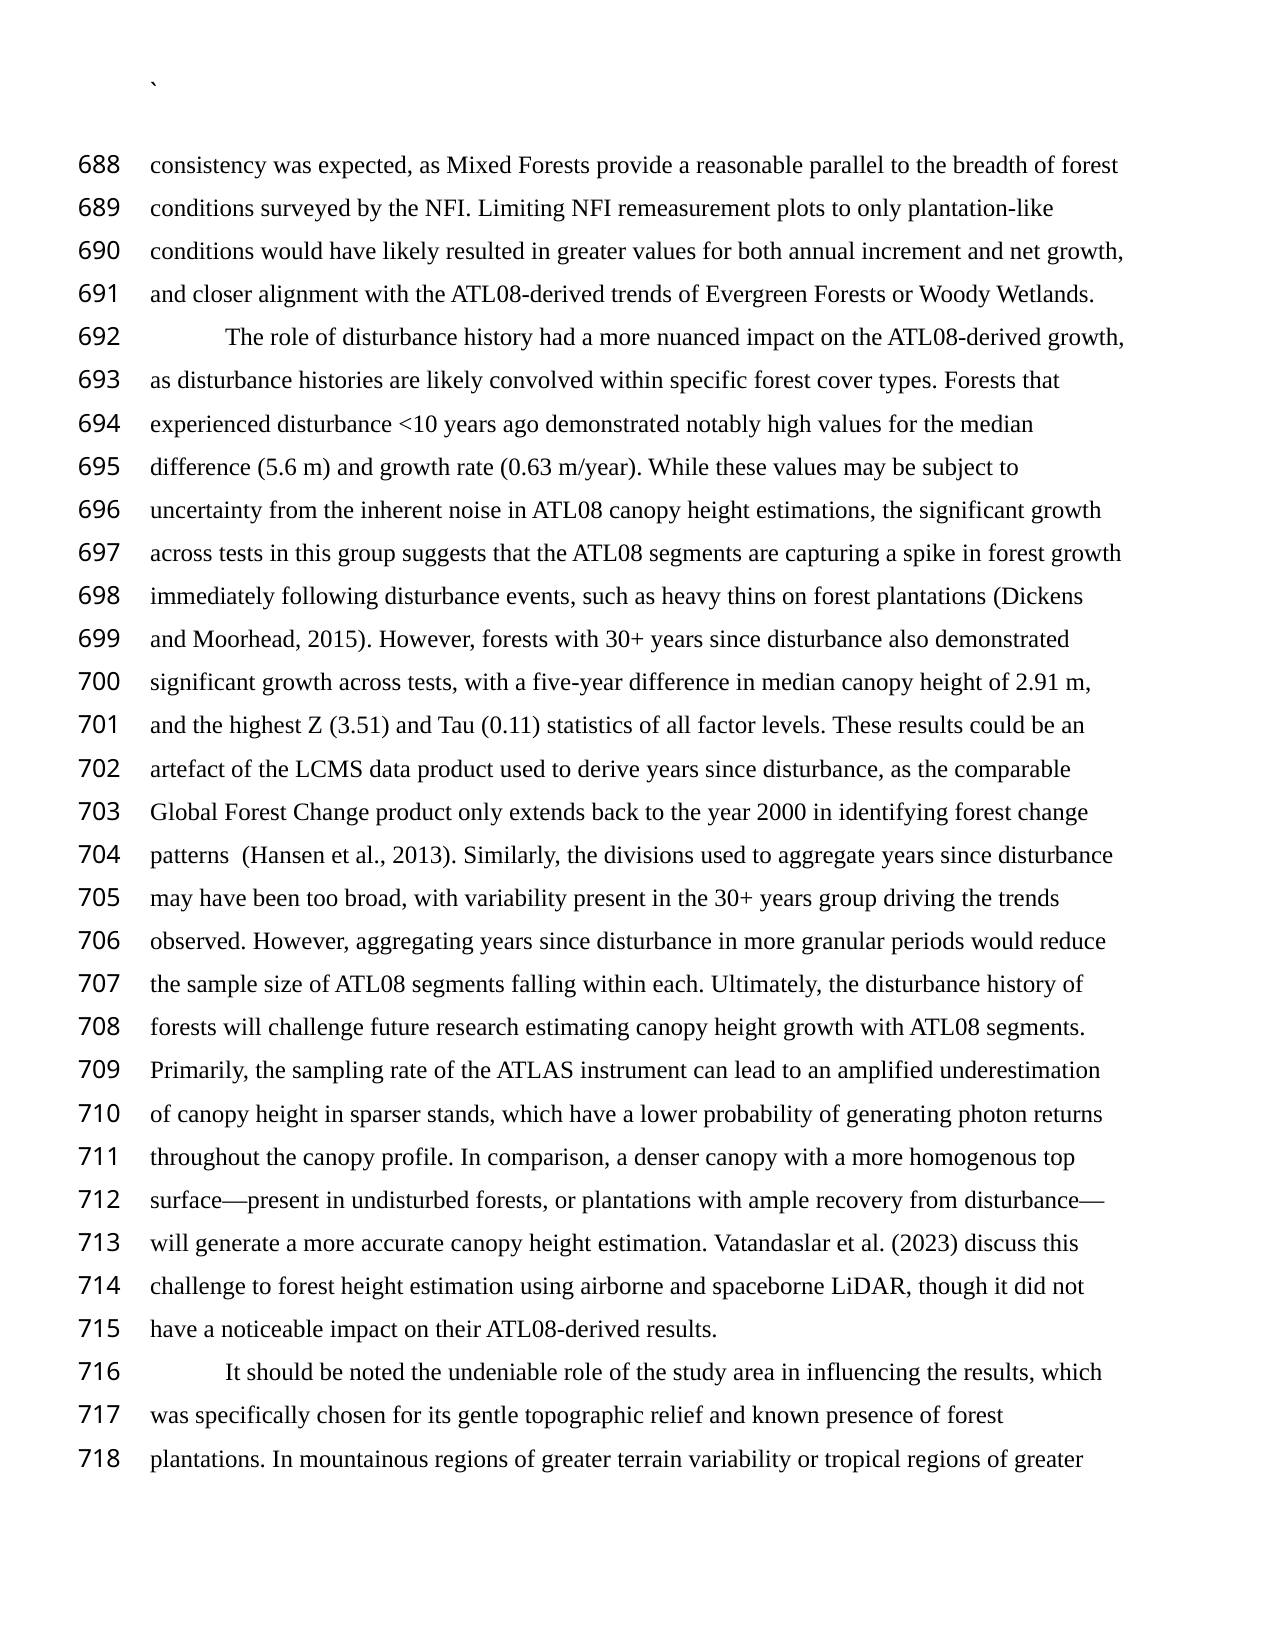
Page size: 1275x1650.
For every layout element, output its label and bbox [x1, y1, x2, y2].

text [150, 150, 1125, 308]
text [150, 322, 1125, 1472]
